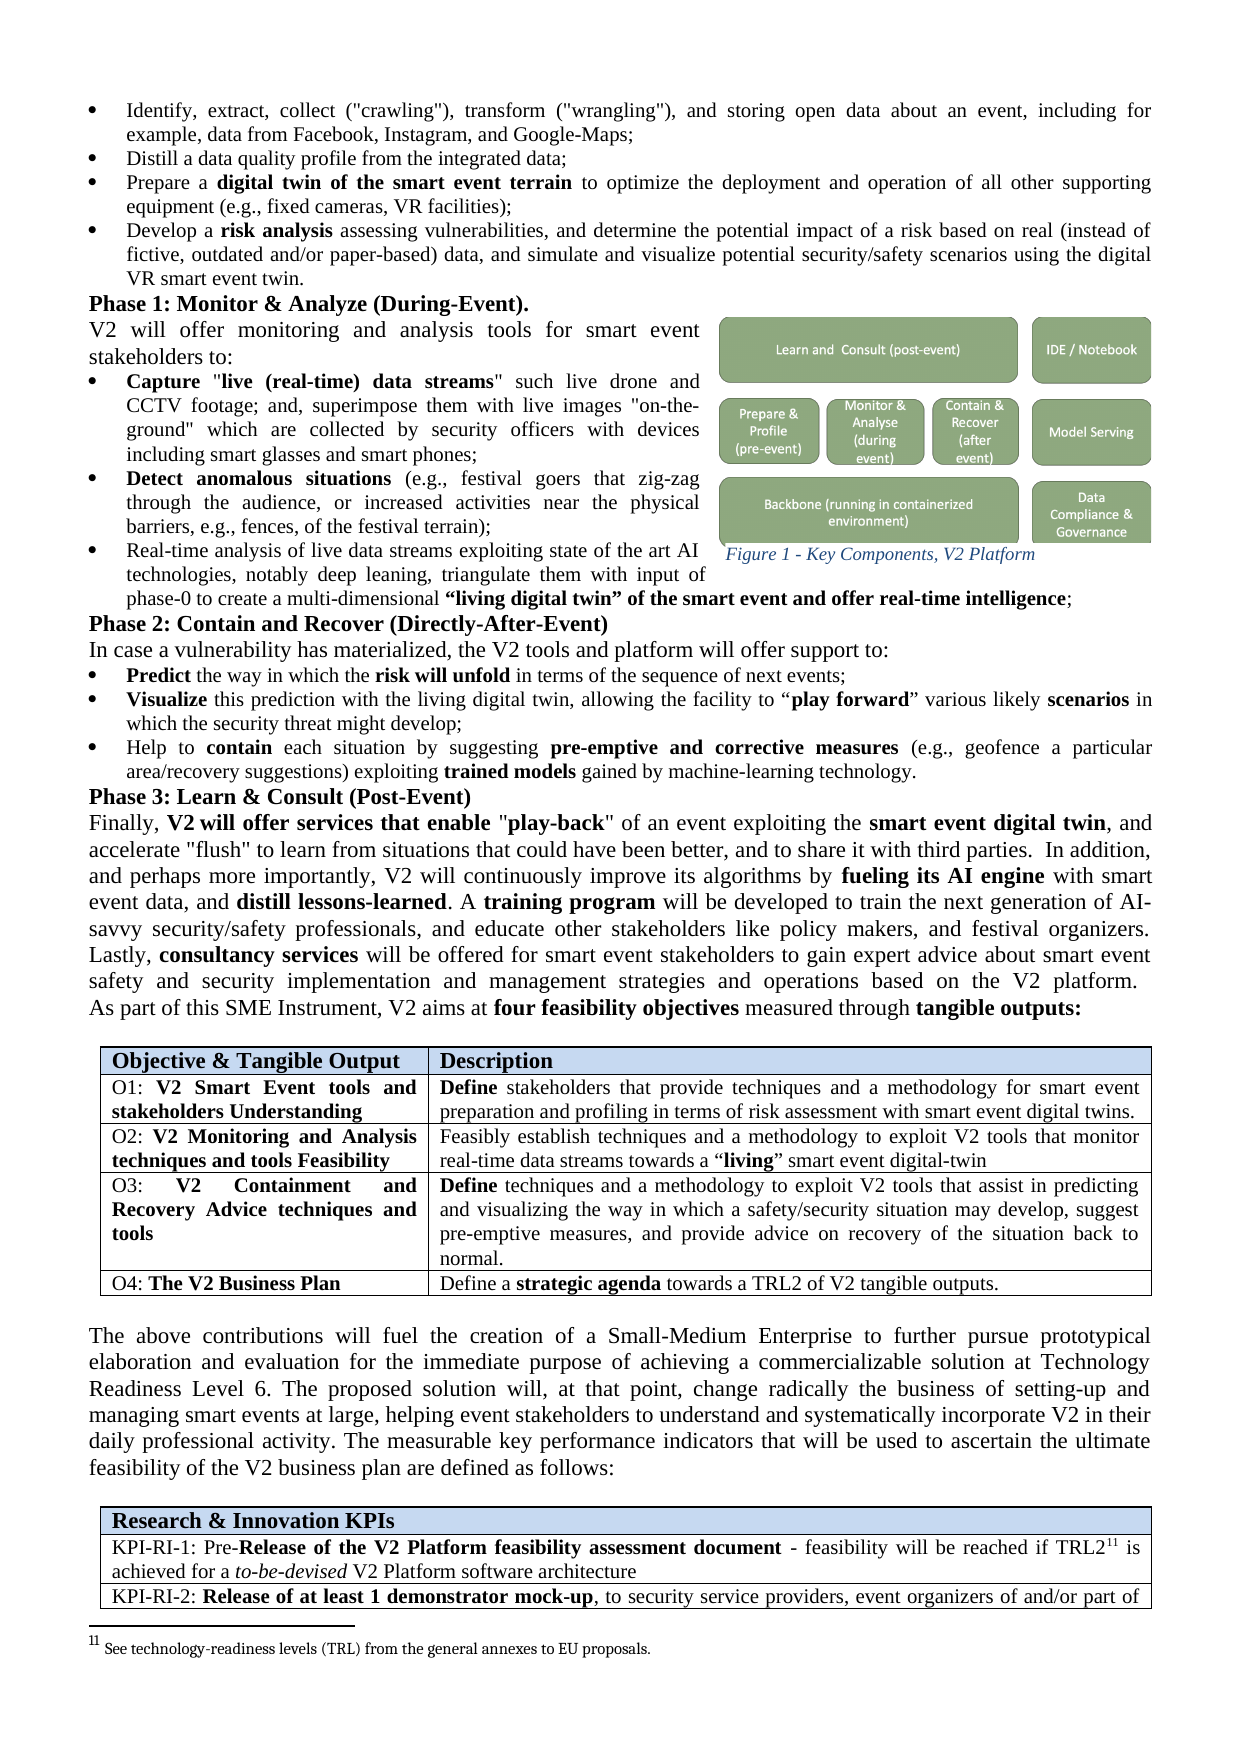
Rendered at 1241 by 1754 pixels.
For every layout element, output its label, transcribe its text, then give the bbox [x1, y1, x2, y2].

list Detect anomalous situations (e.g., festival goers that zig-zag through the audience, or increased activities near the physical barriers, e.g., fences, of the festival terrain); [89, 466, 719, 538]
text V2 will offer monitoring and analysis tools for smart event stakeholders to: [89, 317, 719, 369]
list Develop a risk analysis assessing vulnerabilities, and determine the potential impact of a risk based on real (instead of fictive, outdated and/or paper-based) data, and simulate and visualize potential security/safety scenarios using the digital VR smart event twin. [89, 218, 1152, 290]
list Predict the way in which the risk will unfold in terms of the sequence of next events; [89, 663, 1152, 687]
table_cell Define techniques and a methodology to exploit V2 tools that assist in predicting and visualizing the way in which a safety/security situation may develop, suggest pre-emptive measures, and provide advice on recovery of the situation back to normal. [429, 1173, 1151, 1269]
list Real-time analysis of live data streams exploiting state of the art AI technologies, notably deep leaning, triangulate them with input of phase-0 to create a multi-dimensional “living digital twin” of the smart event and offer real-time intelligence; [89, 538, 1152, 610]
text Phase 1: Monitor & Analyze (During-Event). [89, 290, 1152, 317]
table_cell KPI-RI-1: Pre-Release of the V2 Platform feasibility assessment document - feasibility will be reached if TRL2 is achieved for a to-be-devised V2 Platform software architecture [101, 1535, 1151, 1583]
table_cell O2: V2 Monitoring and Analysis techniques and tools Feasibility [101, 1124, 428, 1172]
list Help to contain each situation by suggesting pre-emptive and corrective measures (e.g., geofence a particular area/recovery suggestions) exploiting trained models gained by machine-learning technology. [89, 735, 1152, 783]
list Distill a data quality profile from the integrated data; [89, 146, 1152, 170]
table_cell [101, 1584, 1151, 1608]
table_header Description [429, 1048, 1151, 1074]
list Prepare a digital twin of the smart event terrain to optimize the deployment and operation of all other supporting equipment (e.g., fixed cameras, VR facilities); [89, 170, 1152, 218]
table_cell Define a strategic agenda towards a TRL2 of V2 tangible outputs. [429, 1271, 1151, 1294]
picture [719, 317, 1152, 549]
table_cell O3: V2 Containment and Recovery Advice techniques and tools [101, 1173, 428, 1269]
list Visualize this prediction with the living digital twin, allowing the facility to “play forward” various likely scenarios in which the security threat might develop; [89, 687, 1152, 735]
text In case a vulnerability has materialized, the V2 tools and platform will offer support to: [89, 636, 1152, 663]
table_cell O4: The V2 Business Plan [101, 1271, 428, 1294]
text Phase 3: Learn & Consult (Post-Event) [89, 783, 1152, 809]
list Identify, extract, collect ("crawling"), transform ("wrangling"), and storing open data about an event, including for example, data from Facebook, Instagram, and Google-Maps; [89, 98, 1152, 146]
text Phase 2: Contain and Recover (Directly-After-Event) [89, 610, 1152, 636]
list Capture "live (real-time) data streams" such live drone and CCTV footage; and, superimpose them with live images "on-the-ground" which are collected by security officers with devices including smart glasses and smart phones; [89, 369, 719, 466]
table_cell O1: V2 Smart Event tools and stakeholders Understanding [101, 1075, 428, 1123]
table_cell Feasibly establish techniques and a methodology to exploit V2 tools that monitor real-time data streams towards a “living” smart event digital-twin [429, 1124, 1151, 1172]
text The above contributions will fuel the creation of a Small-Medium Enterprise to further pursue prototypical elaboration and evaluation for the immediate purpose of achieving a commercializable solution at Technology Readiness Level 6. The proposed solution will, at that point, change radically the business of setting-up and managing smart events at large, helping event stakeholders to understand and systematically incorporate V2 in their daily professional activity. The measurable key performance indicators that will be used to ascertain the ultimate feasibility of the V2 business plan are defined as follows: [89, 1322, 1152, 1480]
table_header Objective & Tangible Output [101, 1048, 428, 1074]
text Finally, V2 will offer services that enable "play-back" of an event exploiting the smart event digital twin, and accelerate "flush" to learn from situations that could have been better, and to share it with third parties. In addition, and perhaps more importantly, V2 will continuously improve its algorithms by fueling its AI engine with smart event data, and distill lessons-learned. A training program will be developed to train the next generation of AI-savvy security/safety professionals, and educate other stakeholders like policy makers, and festival organizers. Lastly, consultancy services will be offered for smart event stakeholders to gain expert advice about smart event safety and security implementation and management strategies and operations based on the V2 platform. As part of this SME Instrument, V2 aims at four feasibility objectives measured through tangible outputs: [89, 809, 1152, 1020]
table_header Research & Innovation KPIs [101, 1508, 1151, 1534]
table_cell Define stakeholders that provide techniques and a methodology for smart event preparation and profiling in terms of risk assessment with smart event digital twins. [429, 1075, 1151, 1123]
